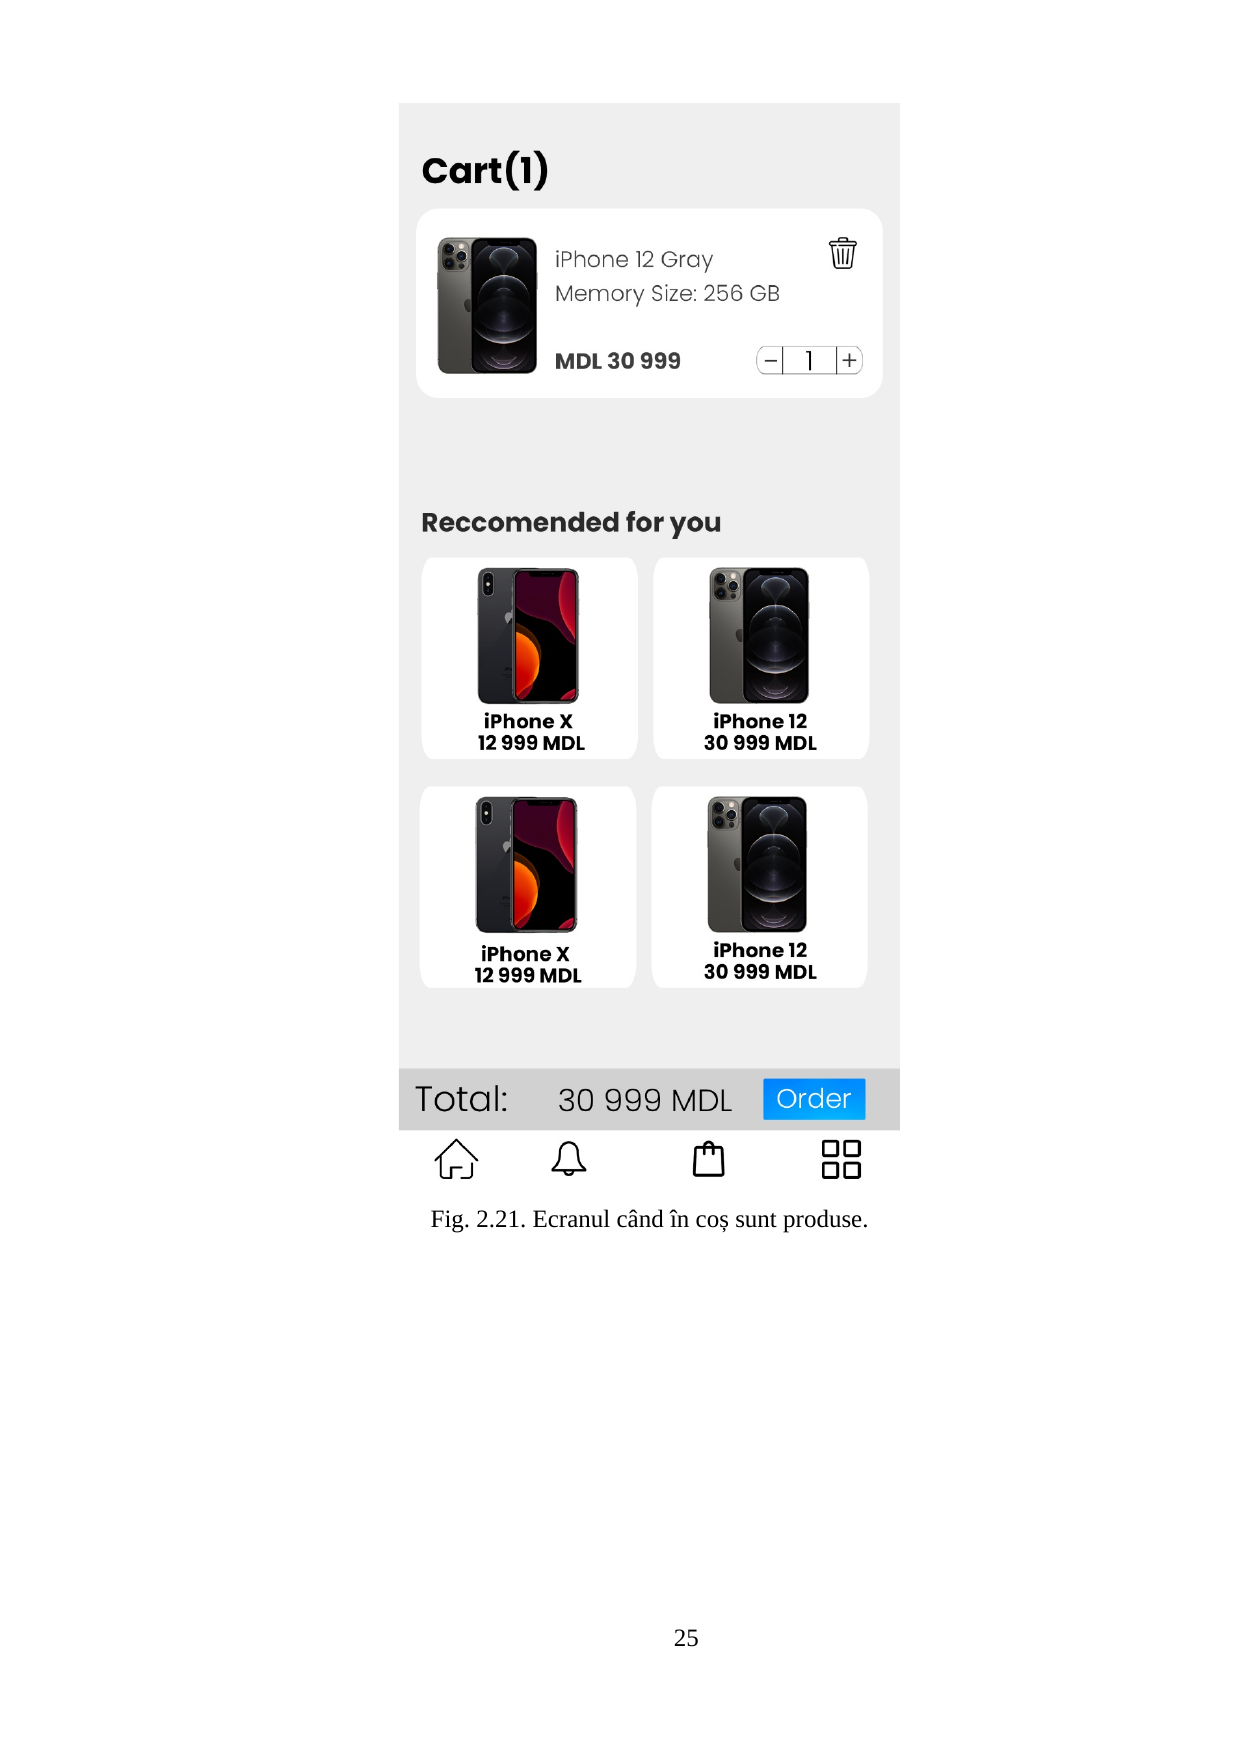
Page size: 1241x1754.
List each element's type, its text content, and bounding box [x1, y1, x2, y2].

picture [398, 103, 900, 1190]
text Fig. 2.21. Ecranul când în coș sunt produse. [147, 1204, 1152, 1232]
